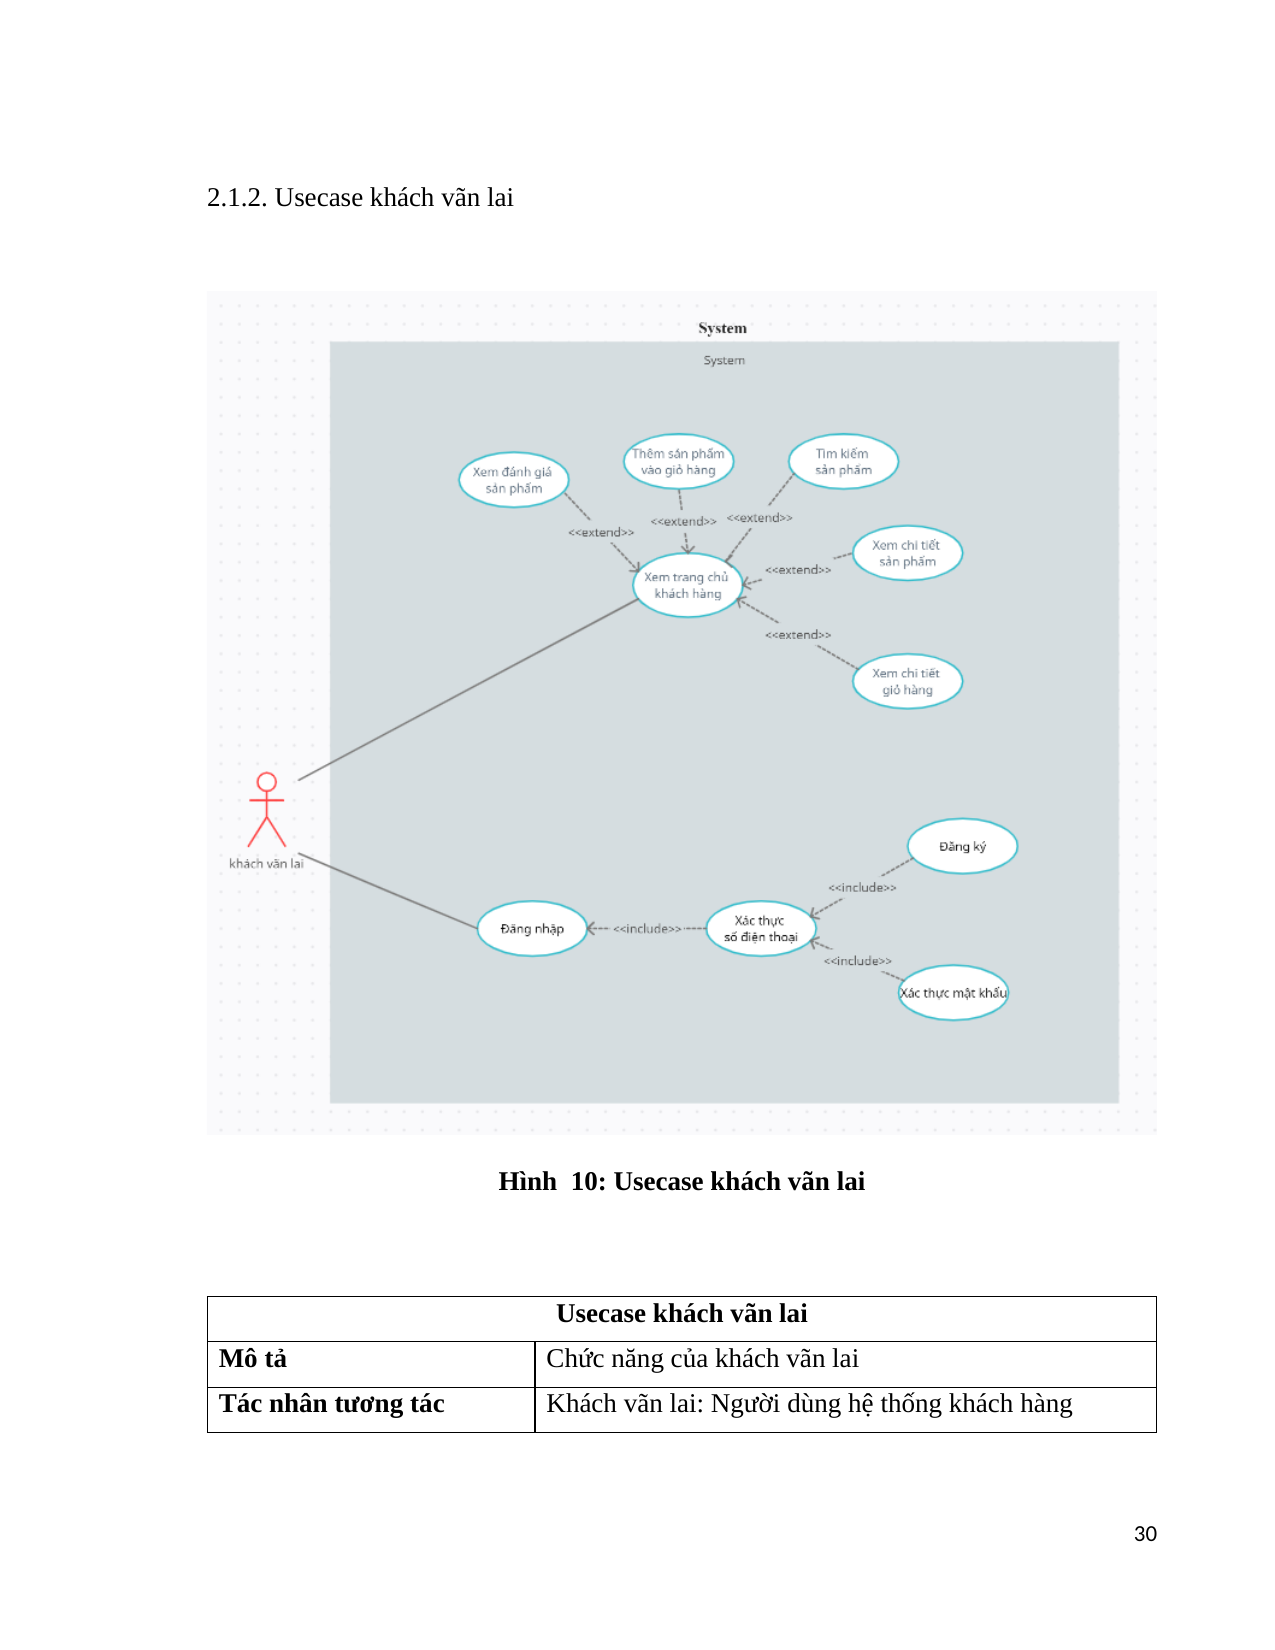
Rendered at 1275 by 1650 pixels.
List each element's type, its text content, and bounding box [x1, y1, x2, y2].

table_header Usecase khách vãn lai [208, 1297, 1156, 1341]
table_cell Chức năng của khách vãn lai [536, 1342, 1156, 1387]
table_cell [536, 1388, 1156, 1432]
subtitle 2.1.2. Usecase khách vãn lai [207, 181, 1157, 212]
table_cell Tác nhân tương tác [208, 1388, 534, 1432]
text Hình 10: Usecase khách vãn lai [207, 1165, 1157, 1196]
table_cell Mô tả [208, 1342, 534, 1387]
picture [206, 291, 1157, 1135]
